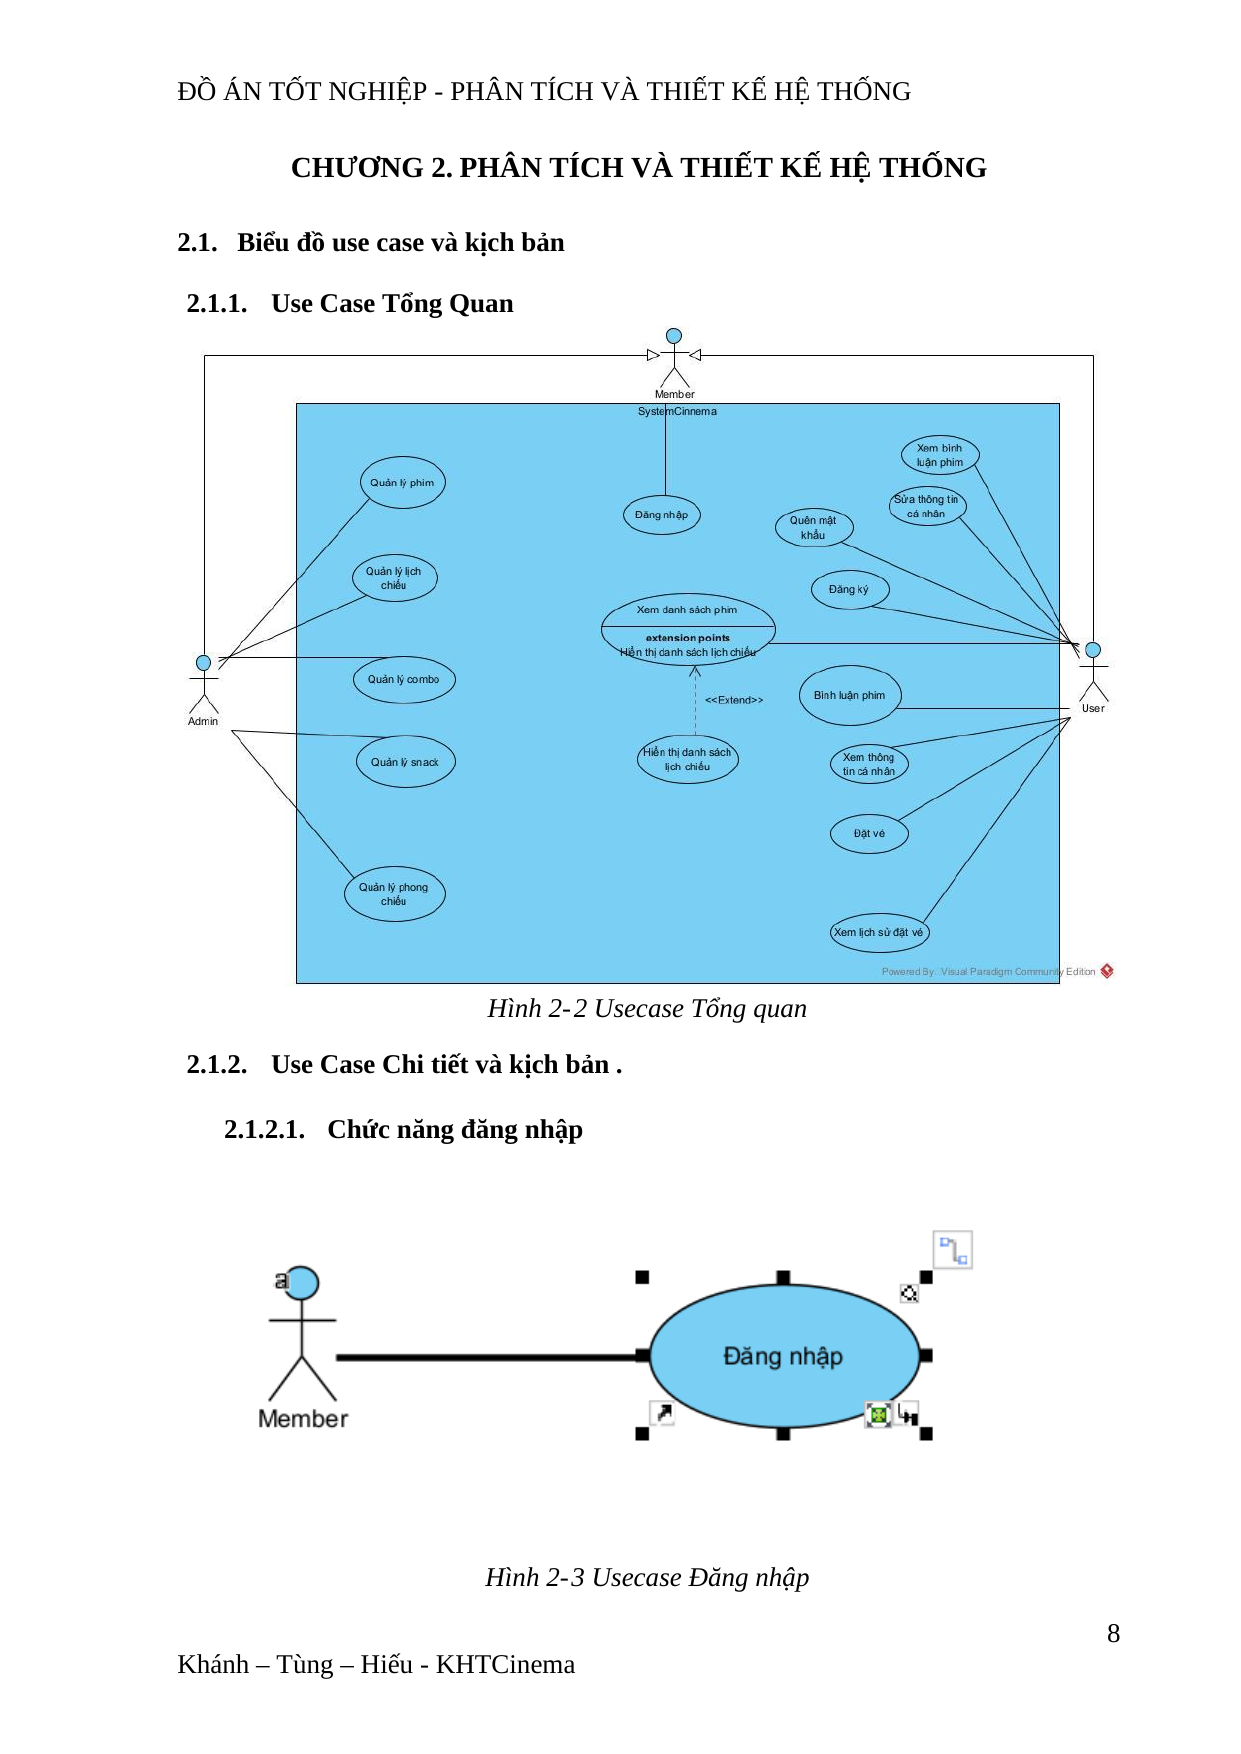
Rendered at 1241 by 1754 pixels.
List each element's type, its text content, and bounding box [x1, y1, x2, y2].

picture [177, 1156, 1118, 1557]
subtitle Chức năng đăng nhập [224, 1113, 1120, 1144]
subtitle Biểu đồ use case và kịch bản [177, 226, 1120, 257]
subtitle Use Case Chi tiết và kịch bản . [186, 1048, 1120, 1079]
subtitle Use Case Tổng Quan [186, 287, 1120, 318]
picture [177, 326, 1118, 987]
subtitle PHÂN TÍCH VÀ THIẾT KẾ HỆ THỐNG [158, 150, 1120, 183]
